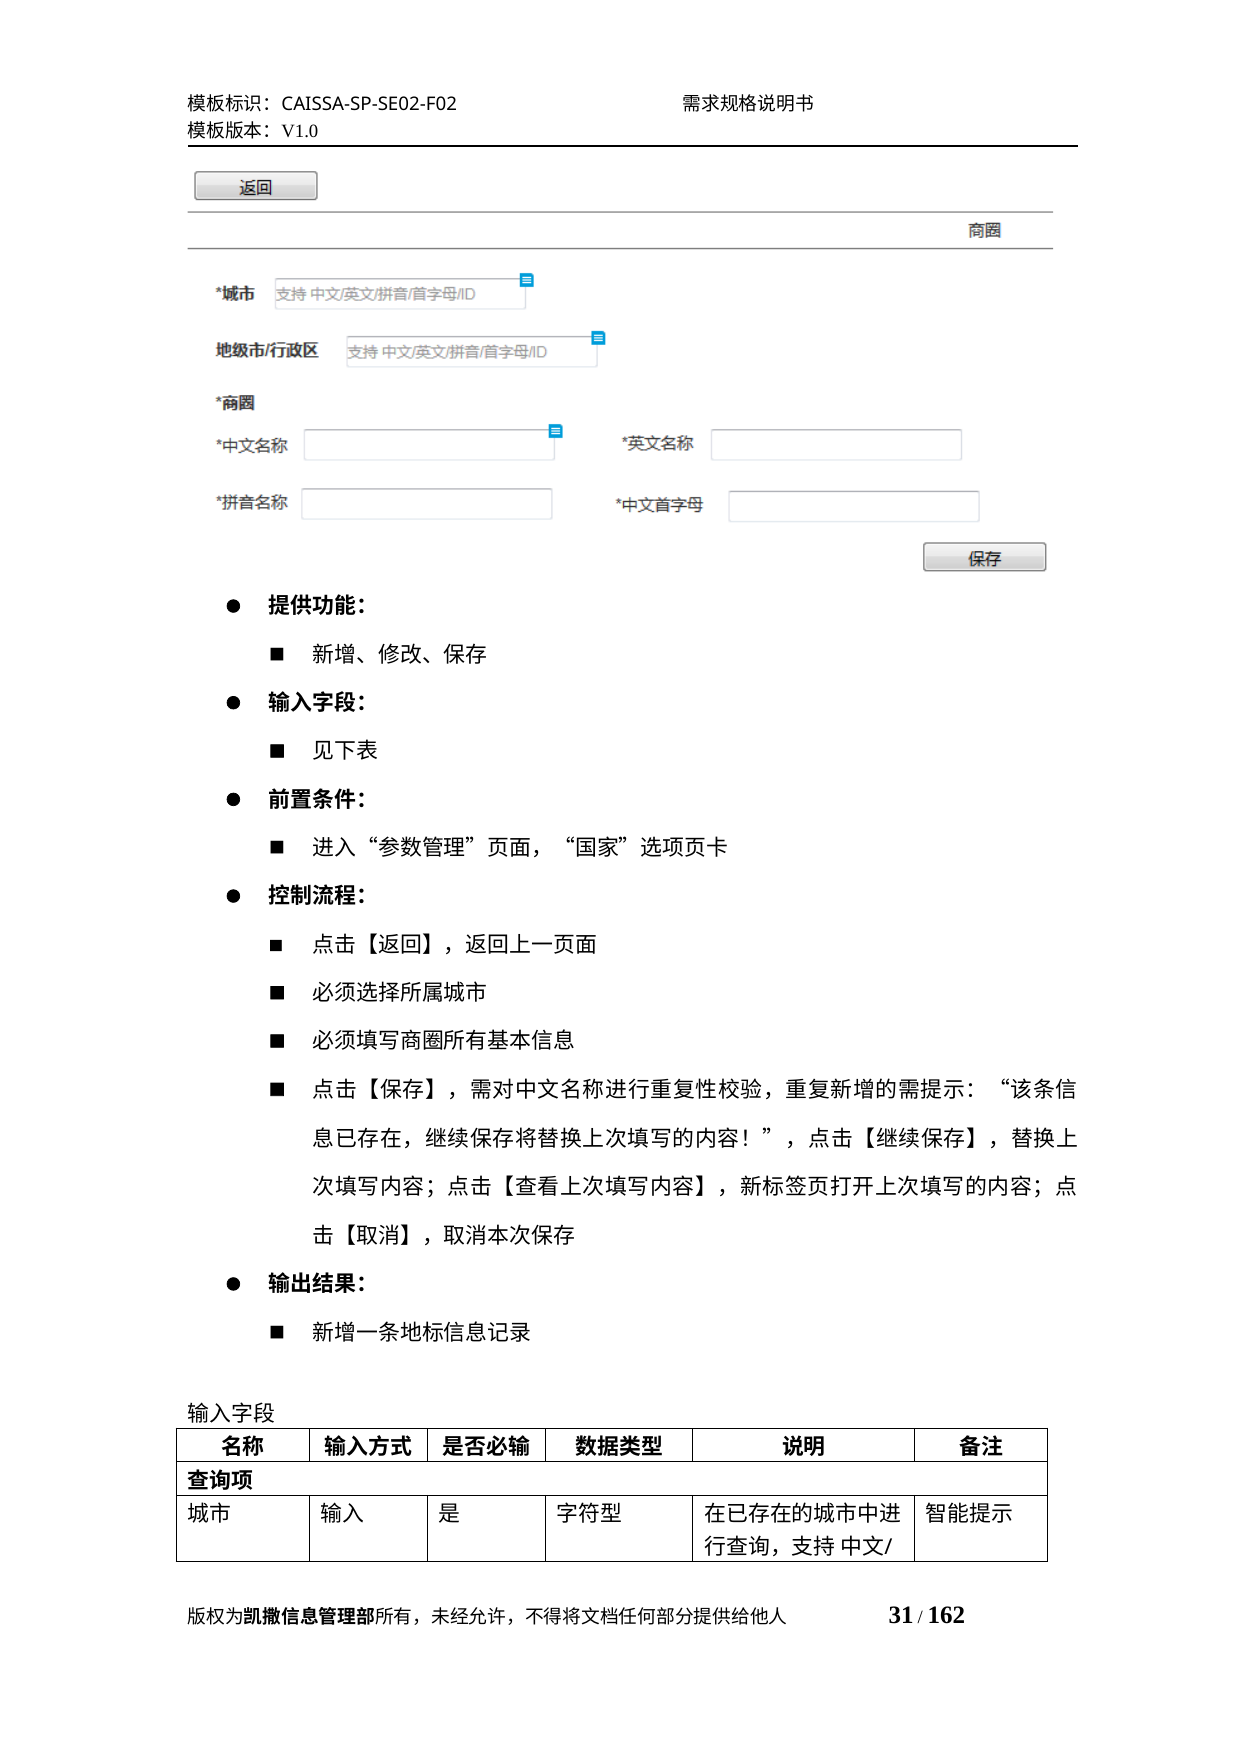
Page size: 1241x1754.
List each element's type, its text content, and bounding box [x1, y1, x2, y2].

list 必须填写商圈所有基本信息 [269, 1023, 1078, 1056]
list 前置条件： [225, 781, 1078, 814]
table_header 名称 [177, 1429, 309, 1461]
table_cell 智能提示 [915, 1496, 1047, 1561]
table_header 说明 [693, 1429, 914, 1461]
text 输入字段 [187, 1395, 1078, 1428]
list 提供功能： [225, 588, 1078, 621]
list 进入“参数管理”页面，“国家”选项页卡 [269, 830, 1078, 862]
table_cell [693, 1496, 914, 1561]
list 见下表 [269, 733, 1078, 766]
list 新增一条地标信息记录 [269, 1314, 1078, 1347]
list 输出结果： [225, 1266, 1078, 1298]
list 点击【保存】，需对中文名称进行重复性校验，重复新增的需提示：“该条信息已存在，继续保存将替换上次填写的内容！”，点击【继续保存】，替换上次填写内容；点击【查看上次填写内容】，新标签页打开上次填写的内容；点击【取消】，取消本次保存 [269, 1071, 1078, 1250]
list 输入字段： [225, 685, 1078, 717]
picture [187, 165, 1054, 579]
table_cell 输入 [310, 1496, 427, 1561]
list 必须选择所属城市 [269, 975, 1078, 1007]
table_header 备注 [915, 1429, 1047, 1461]
table_header 数据类型 [546, 1429, 692, 1461]
table_cell 城市 [177, 1496, 309, 1561]
table_cell 是 [428, 1496, 545, 1561]
table_cell 查询项 [177, 1462, 1047, 1495]
table_header 输入方式 [310, 1429, 427, 1461]
table_cell 字符型 [546, 1496, 692, 1561]
list 点击【返回】，返回上一页面 [269, 926, 1078, 959]
table_header 是否必输 [428, 1429, 545, 1461]
list 控制流程： [225, 878, 1078, 911]
list 新增、修改、保存 [269, 636, 1078, 669]
